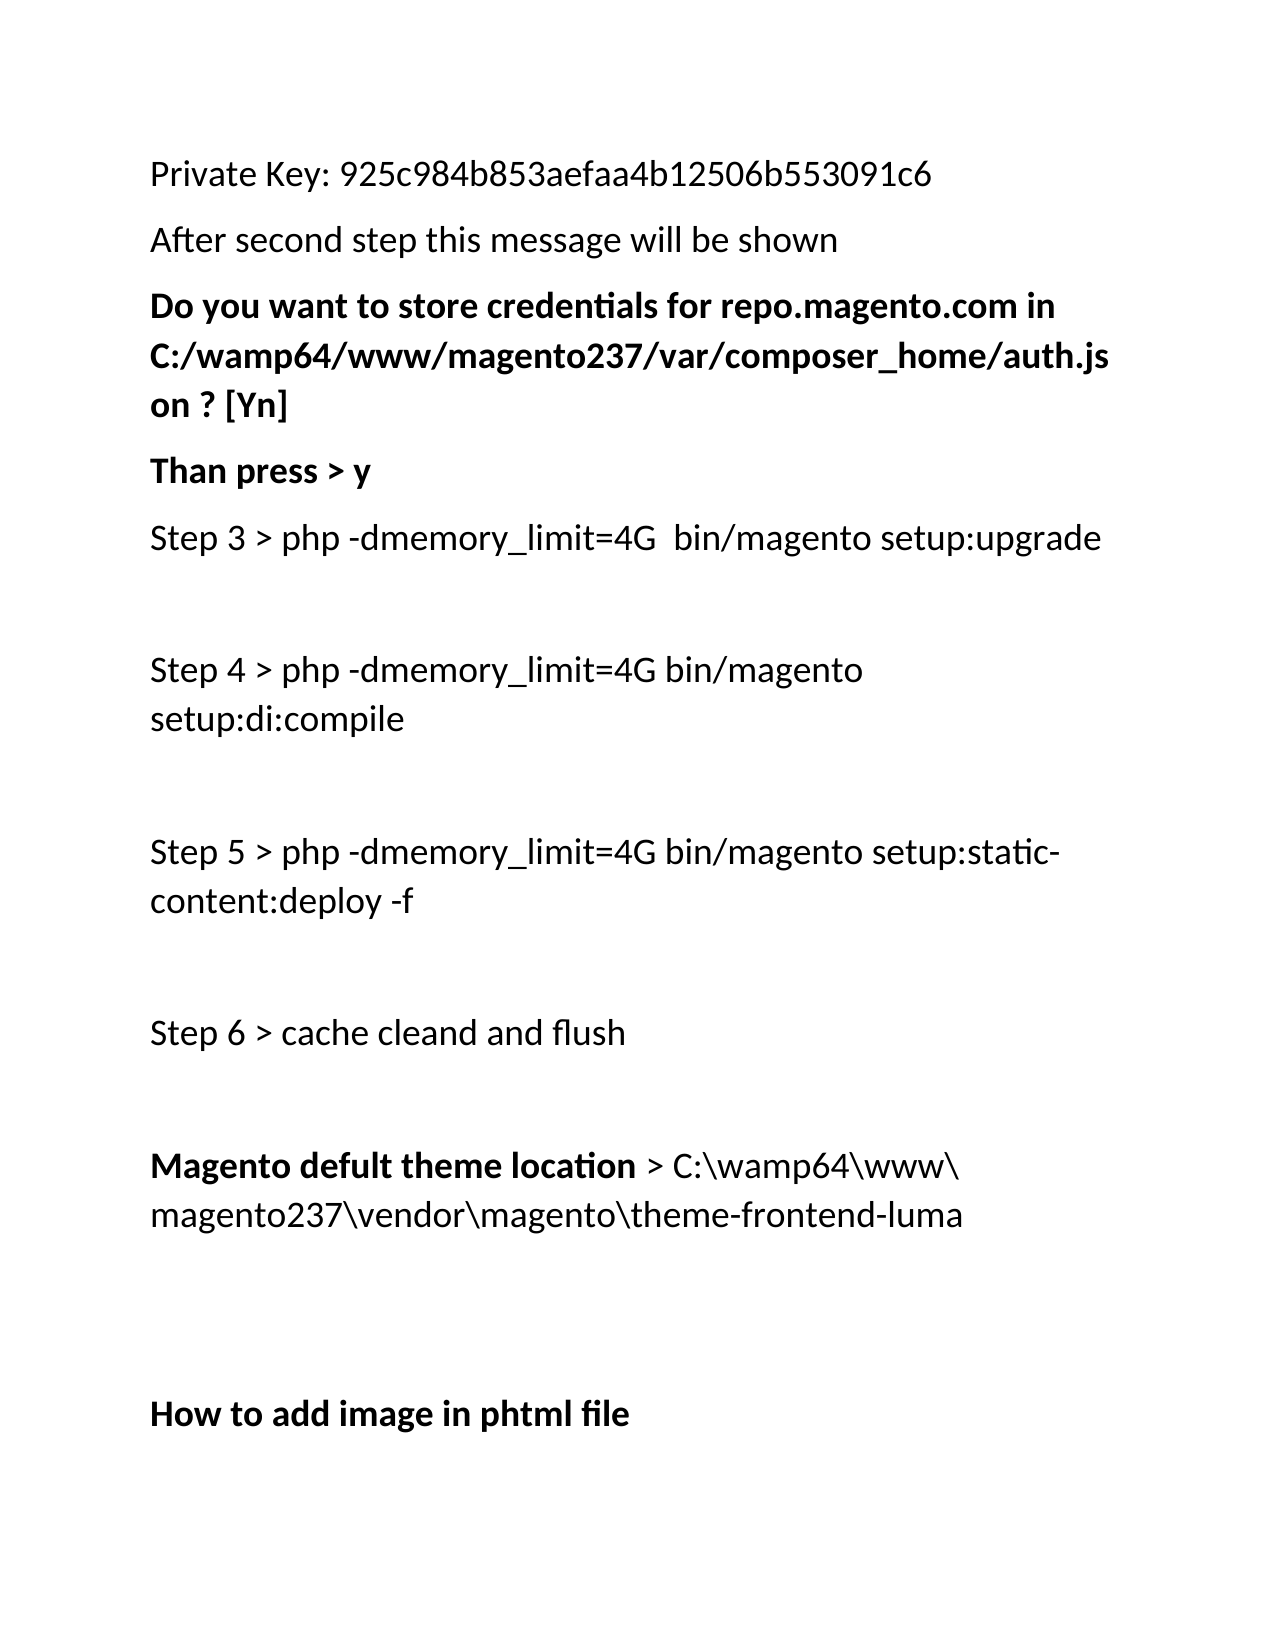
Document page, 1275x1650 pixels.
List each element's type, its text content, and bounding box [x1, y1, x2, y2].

text Magento defult theme location > C:\wamp64\www\magento237\vendor\magento\theme-frontend-luma [150, 1142, 1125, 1237]
text Private Key: 925c984b853aefaa4b12506b553091c6 [150, 150, 1125, 196]
text How to add image in phtml file [150, 1389, 1125, 1435]
text Do you want to store credentials for repo.magento.com in C:/wamp64/www/magento237/var/composer_home/auth.json ? [Yn] [150, 282, 1125, 427]
text After second step this message will be shown [150, 216, 1125, 262]
text Step 6 > cache cleand and flush [150, 1009, 1125, 1055]
text Than press > y [150, 447, 1125, 493]
text Step 5 > php -dmemory_limit=4G bin/magento setup:static-content:deploy -f [150, 828, 1125, 923]
text Step 4 > php -dmemory_limit=4G bin/magento setup:di:compile [150, 646, 1125, 741]
text Step 3 > php -dmemory_limit=4G bin/magento setup:upgrade [150, 513, 1125, 559]
